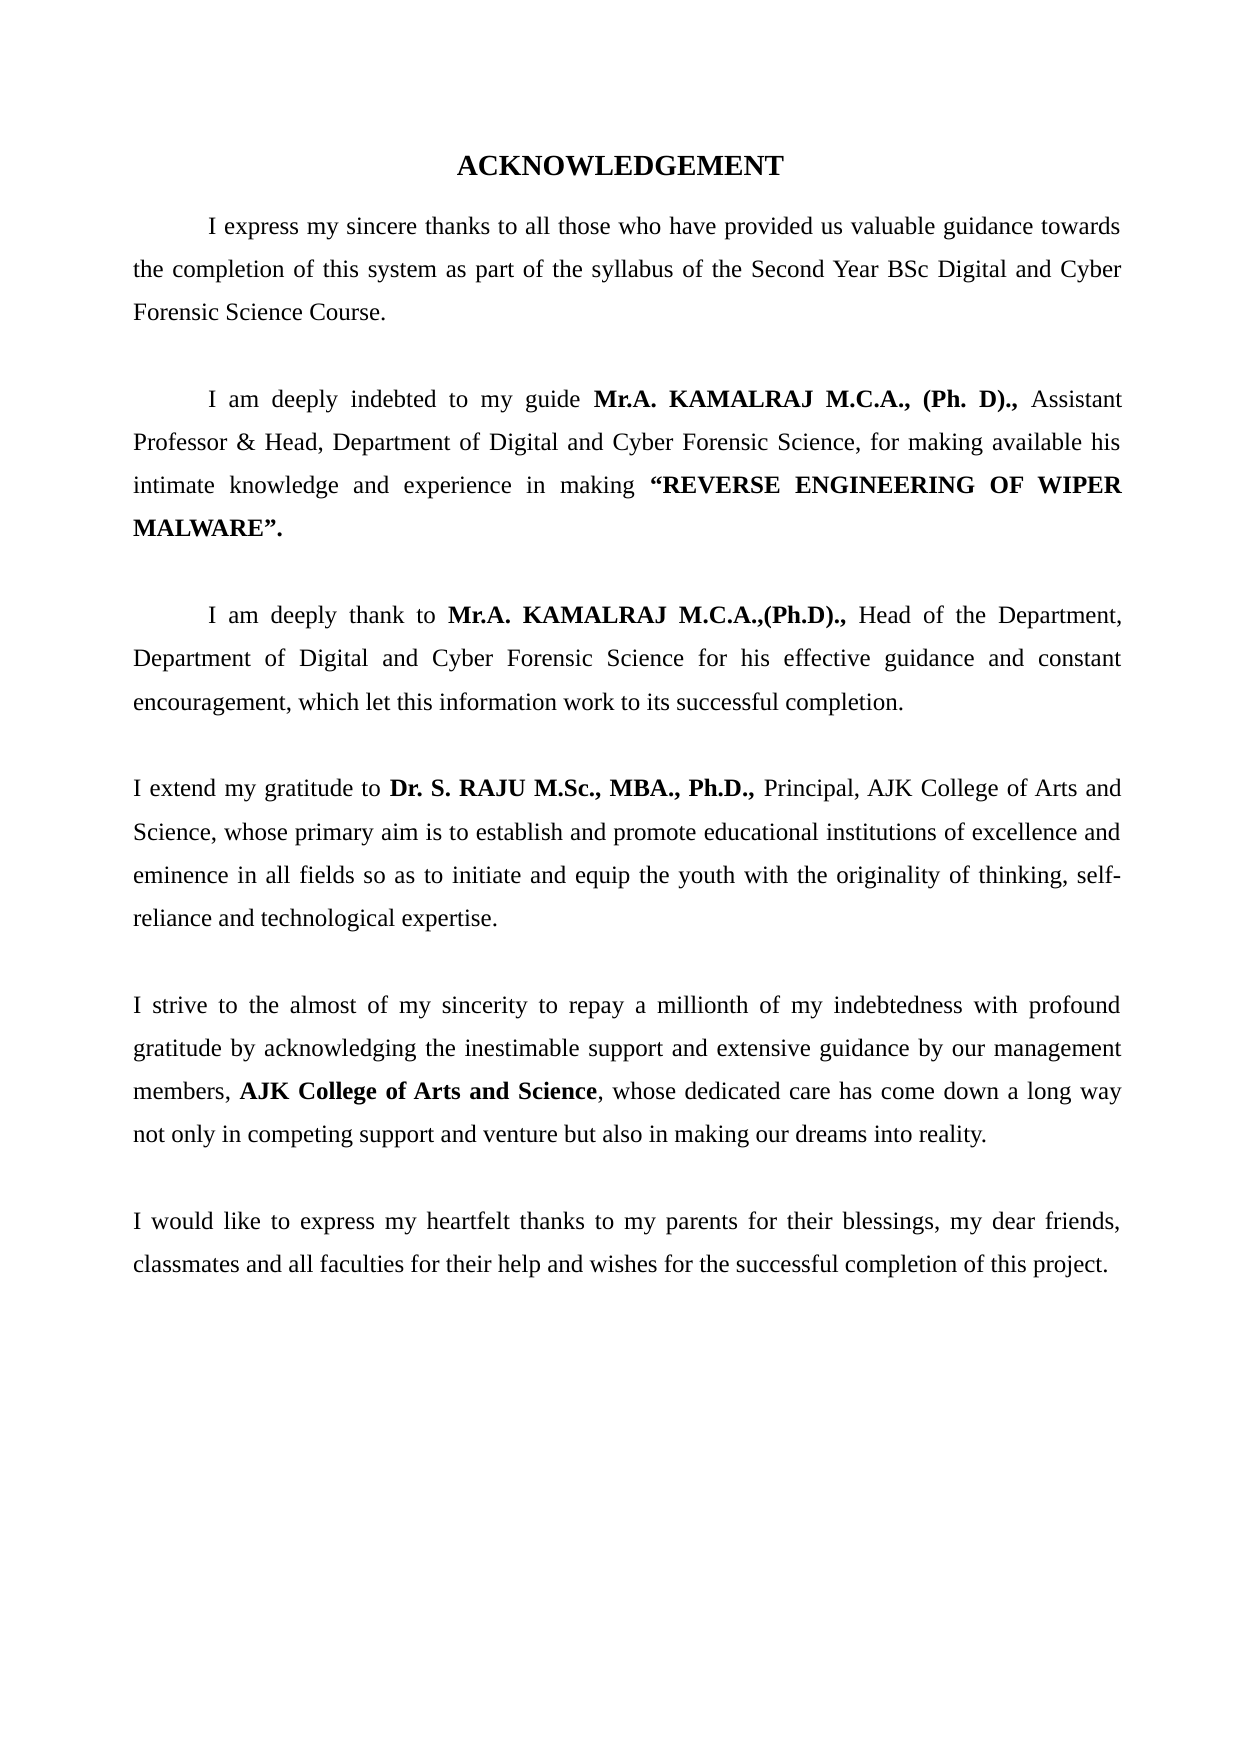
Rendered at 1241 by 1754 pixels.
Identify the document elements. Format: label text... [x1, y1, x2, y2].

text I would like to express my heartfelt thanks to my parents for their blessings, my dear friends, classmates and all faculties for their help and wishes for the successful completion of this project. [133, 1206, 1122, 1278]
text I strive to the almost of my sincerity to repay a millionth of my indebtedness with profound gratitude by acknowledging the inestimable support and extensive guidance by our management members, AJK College of Arts and Science, whose dedicated care has come down a long way not only in competing support and venture but also in making our dreams into reality. [133, 990, 1122, 1148]
text I am deeply thank to Mr.A. KAMALRAJ M.C.A.,(Ph.D)., Head of the Department, Department of Digital and Cyber Forensic Science for his effective guidance and constant encouragement, which let this information work to its successful completion. [133, 600, 1122, 715]
text I express my sincere thanks to all those who have provided us valuable guidance towards the completion of this system as part of the syllabus of the Second Year BSc Digital and Cyber Forensic Science Course. [133, 211, 1122, 326]
text I am deeply indebted to my guide Mr.A. KAMALRAJ M.C.A., (Ph. D)., Assistant Professor & Head, Department of Digital and Cyber Forensic Science, for making available his intimate knowledge and experience in making “REVERSE ENGINEERING OF WIPER MALWARE”. [133, 384, 1122, 542]
text I extend my gratitude to Dr. S. RAJU M.Sc., MBA., Ph.D., Principal, AJK College of Arts and Science, whose primary aim is to establish and promote educational institutions of excellence and eminence in all fields so as to initiate and equip the youth with the originality of thinking, self-reliance and technological expertise. [133, 773, 1122, 932]
subtitle ACKNOWLEDGEMENT [158, 148, 1082, 181]
